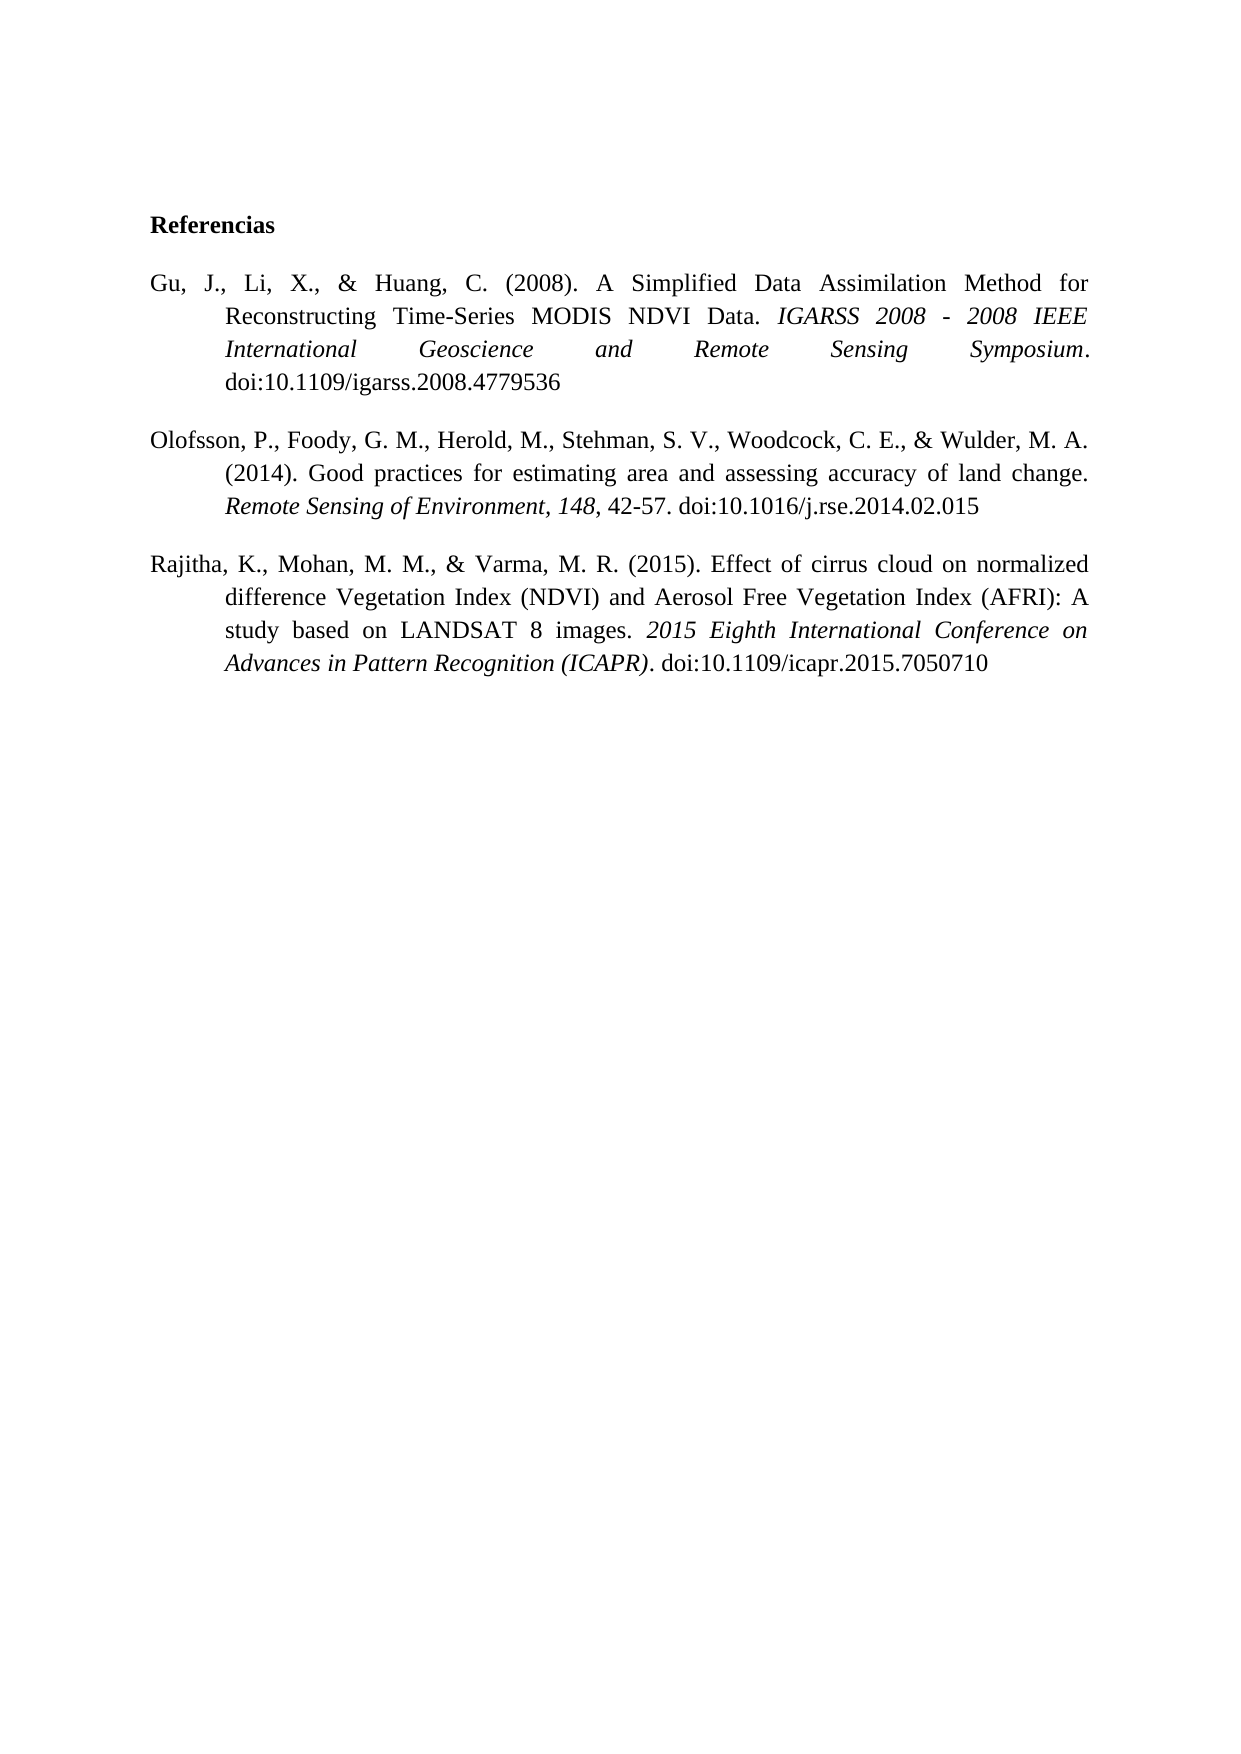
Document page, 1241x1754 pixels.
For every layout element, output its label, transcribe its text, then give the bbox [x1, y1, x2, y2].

text Rajitha, K., Mohan, M. M., & Varma, M. R. (2015). Effect of cirrus cloud on normalized difference Vegetation Index (NDVI) and Aerosol Free Vegetation Index (AFRI): A study based on LANDSAT 8 images. 2015 Eighth International Conference on Advances in Pattern Recognition (ICAPR). doi:10.1109/icapr.2015.7050710 [150, 549, 1090, 677]
text Referencias [150, 210, 1090, 239]
text Olofsson, P., Foody, G. M., Herold, M., Stehman, S. V., Woodcock, C. E., & Wulder, M. A. (2014). Good practices for estimating area and assessing accuracy of land change. Remote Sensing of Environment, 148, 42-57. doi:10.1016/j.rse.2014.02.015 [150, 425, 1090, 520]
text Gu, J., Li, X., & Huang, C. (2008). A Simplified Data Assimilation Method for Reconstructing Time-Series MODIS NDVI Data. IGARSS 2008 - 2008 IEEE International Geoscience and Remote Sensing Symposium. doi:10.1109/igarss.2008.4779536 [150, 268, 1090, 396]
